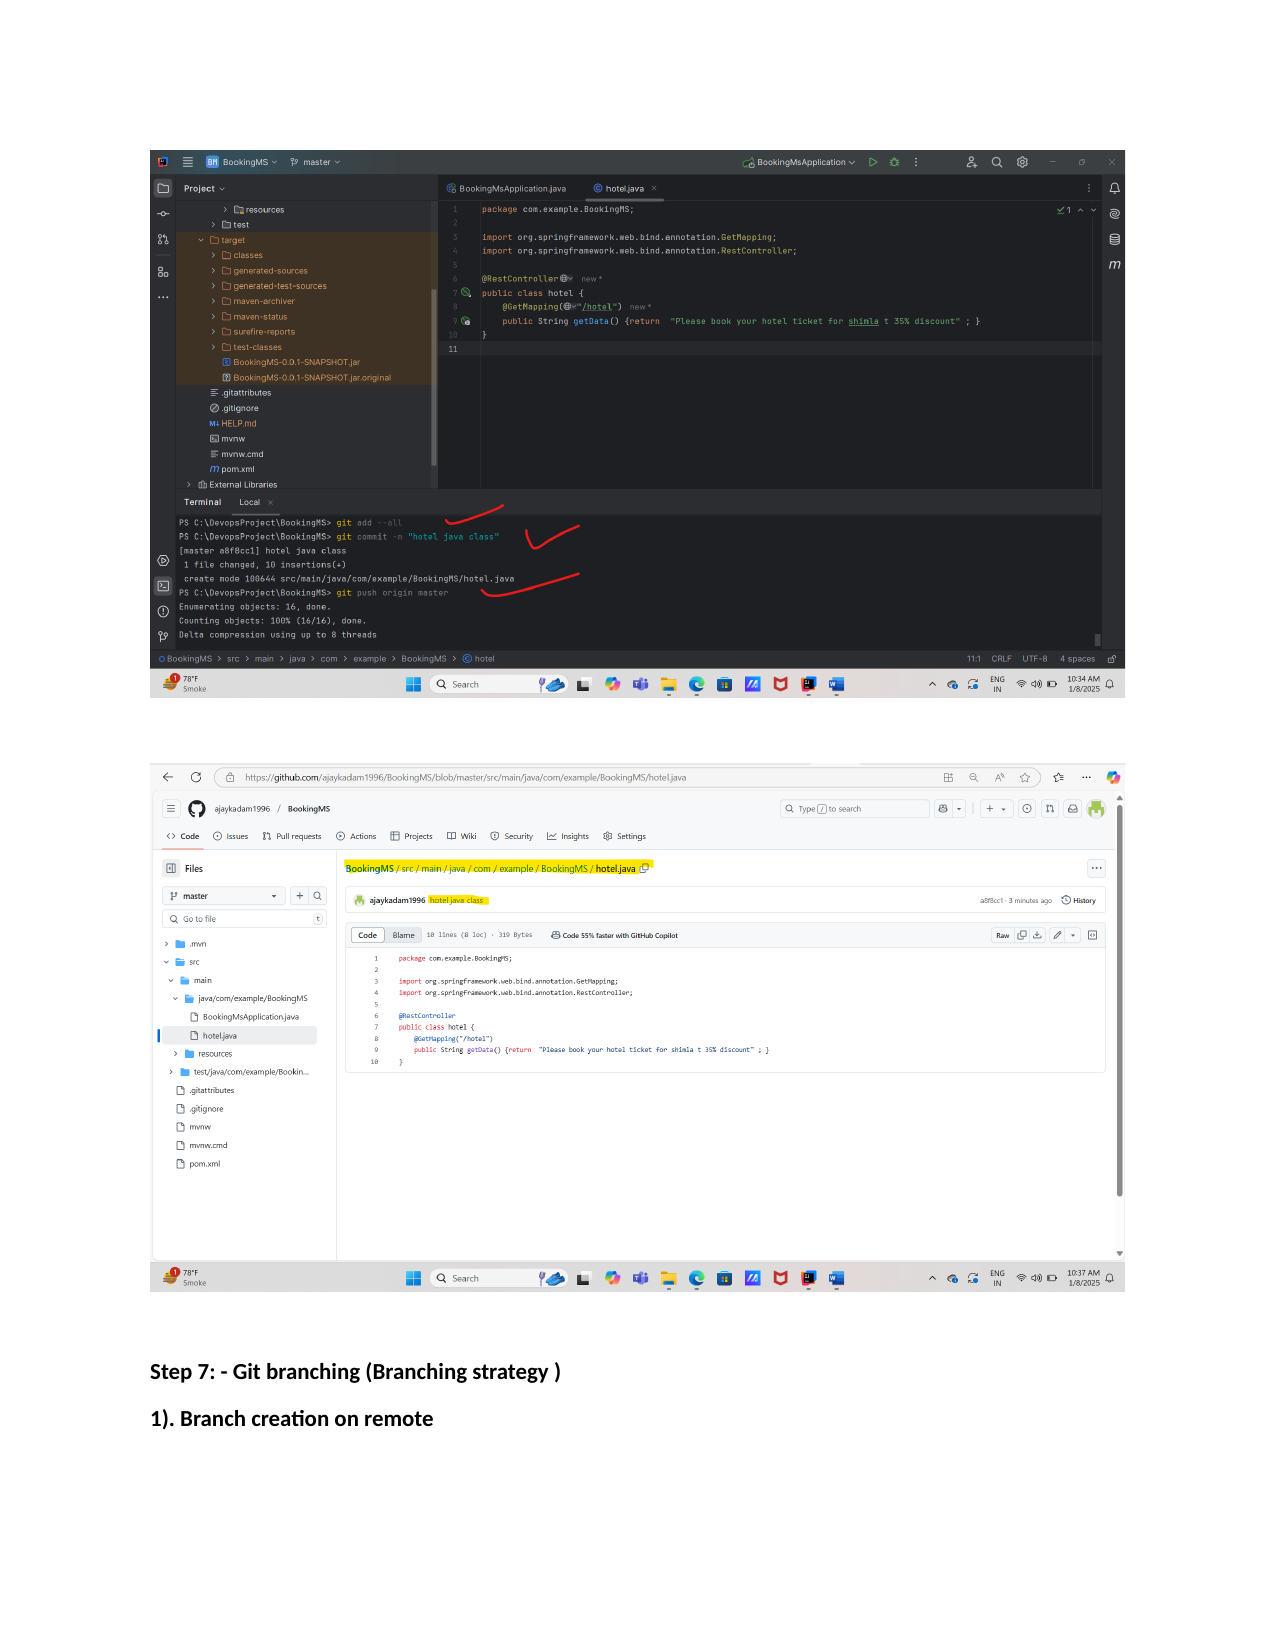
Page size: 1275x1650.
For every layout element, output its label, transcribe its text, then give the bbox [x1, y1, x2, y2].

text Step 7: - Git branching (Branching strategy ) [150, 1357, 1125, 1385]
picture [150, 150, 1125, 698]
text 1). Branch creation on remote [150, 1404, 1125, 1432]
picture [150, 763, 1125, 1292]
